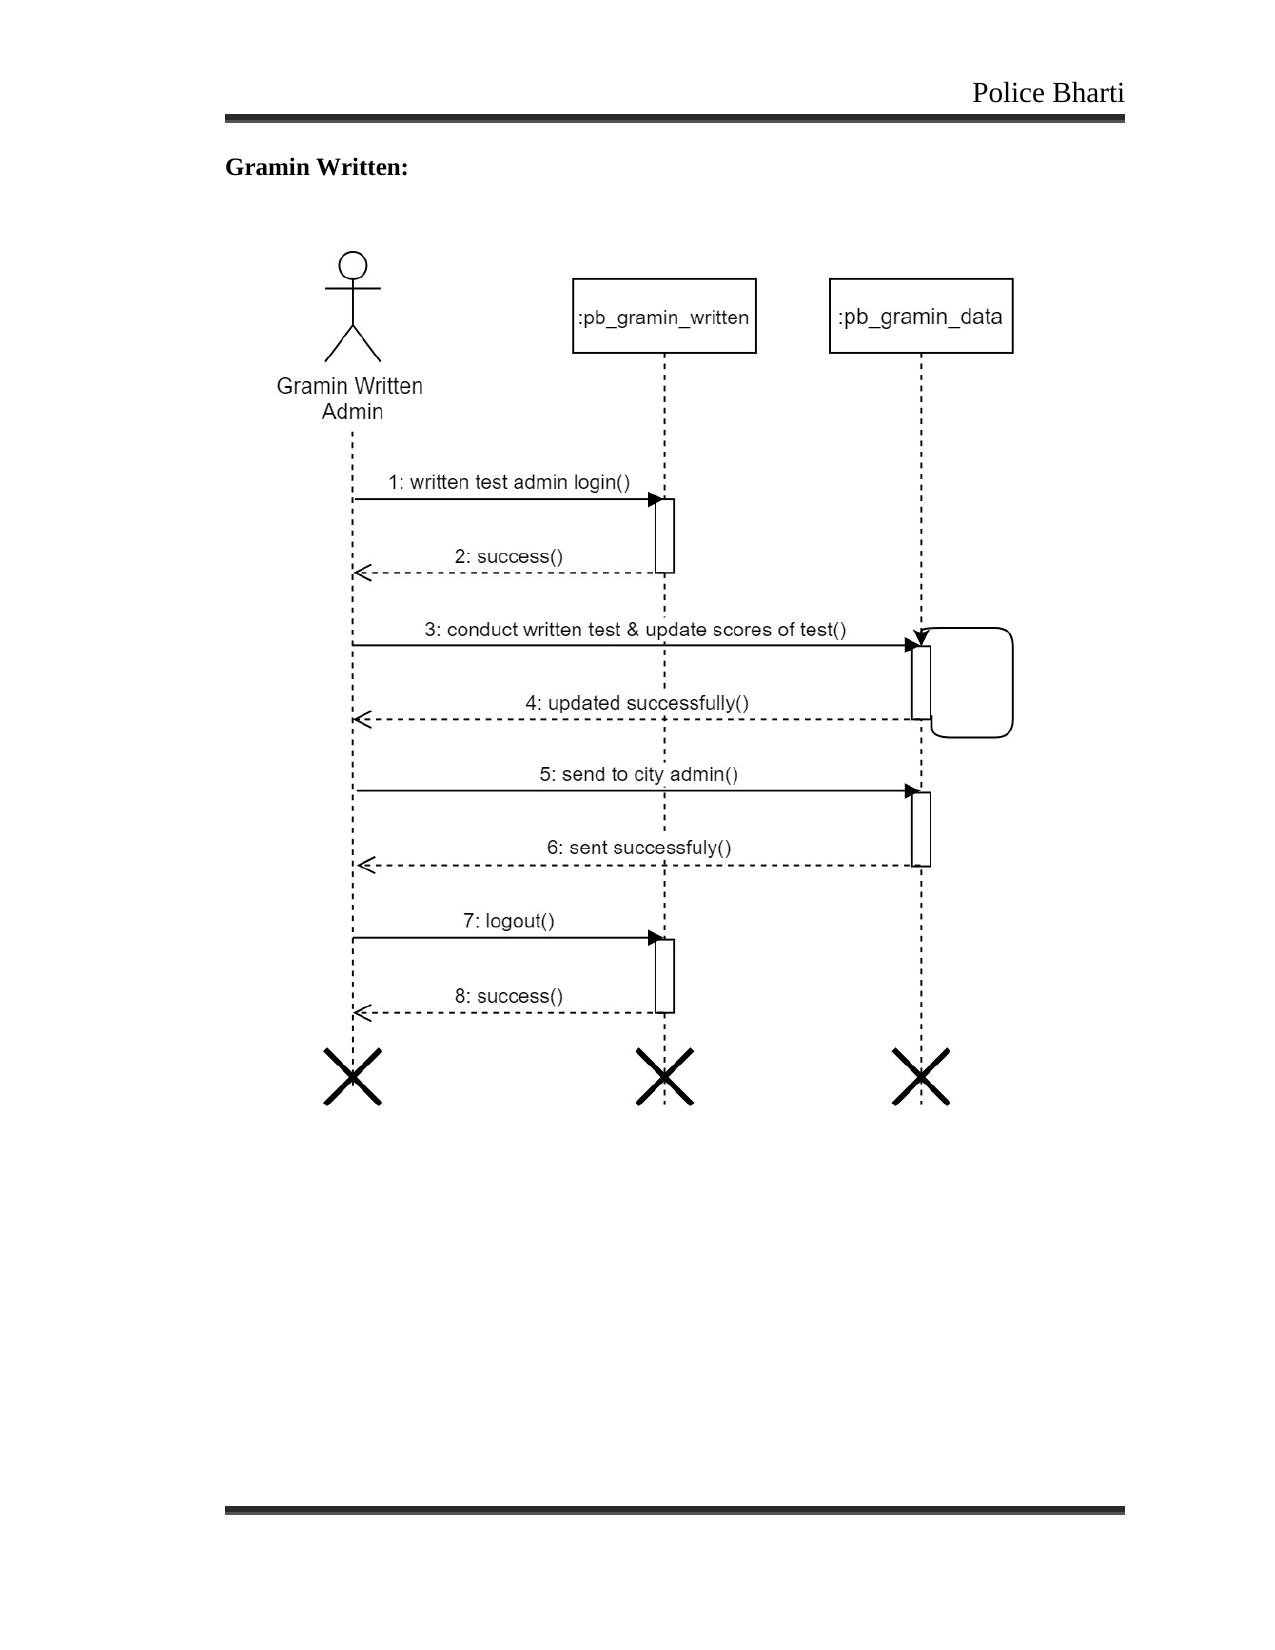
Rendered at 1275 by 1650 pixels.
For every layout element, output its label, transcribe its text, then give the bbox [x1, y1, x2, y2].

picture [225, 199, 1125, 1203]
text Gramin Written: [225, 152, 1125, 181]
